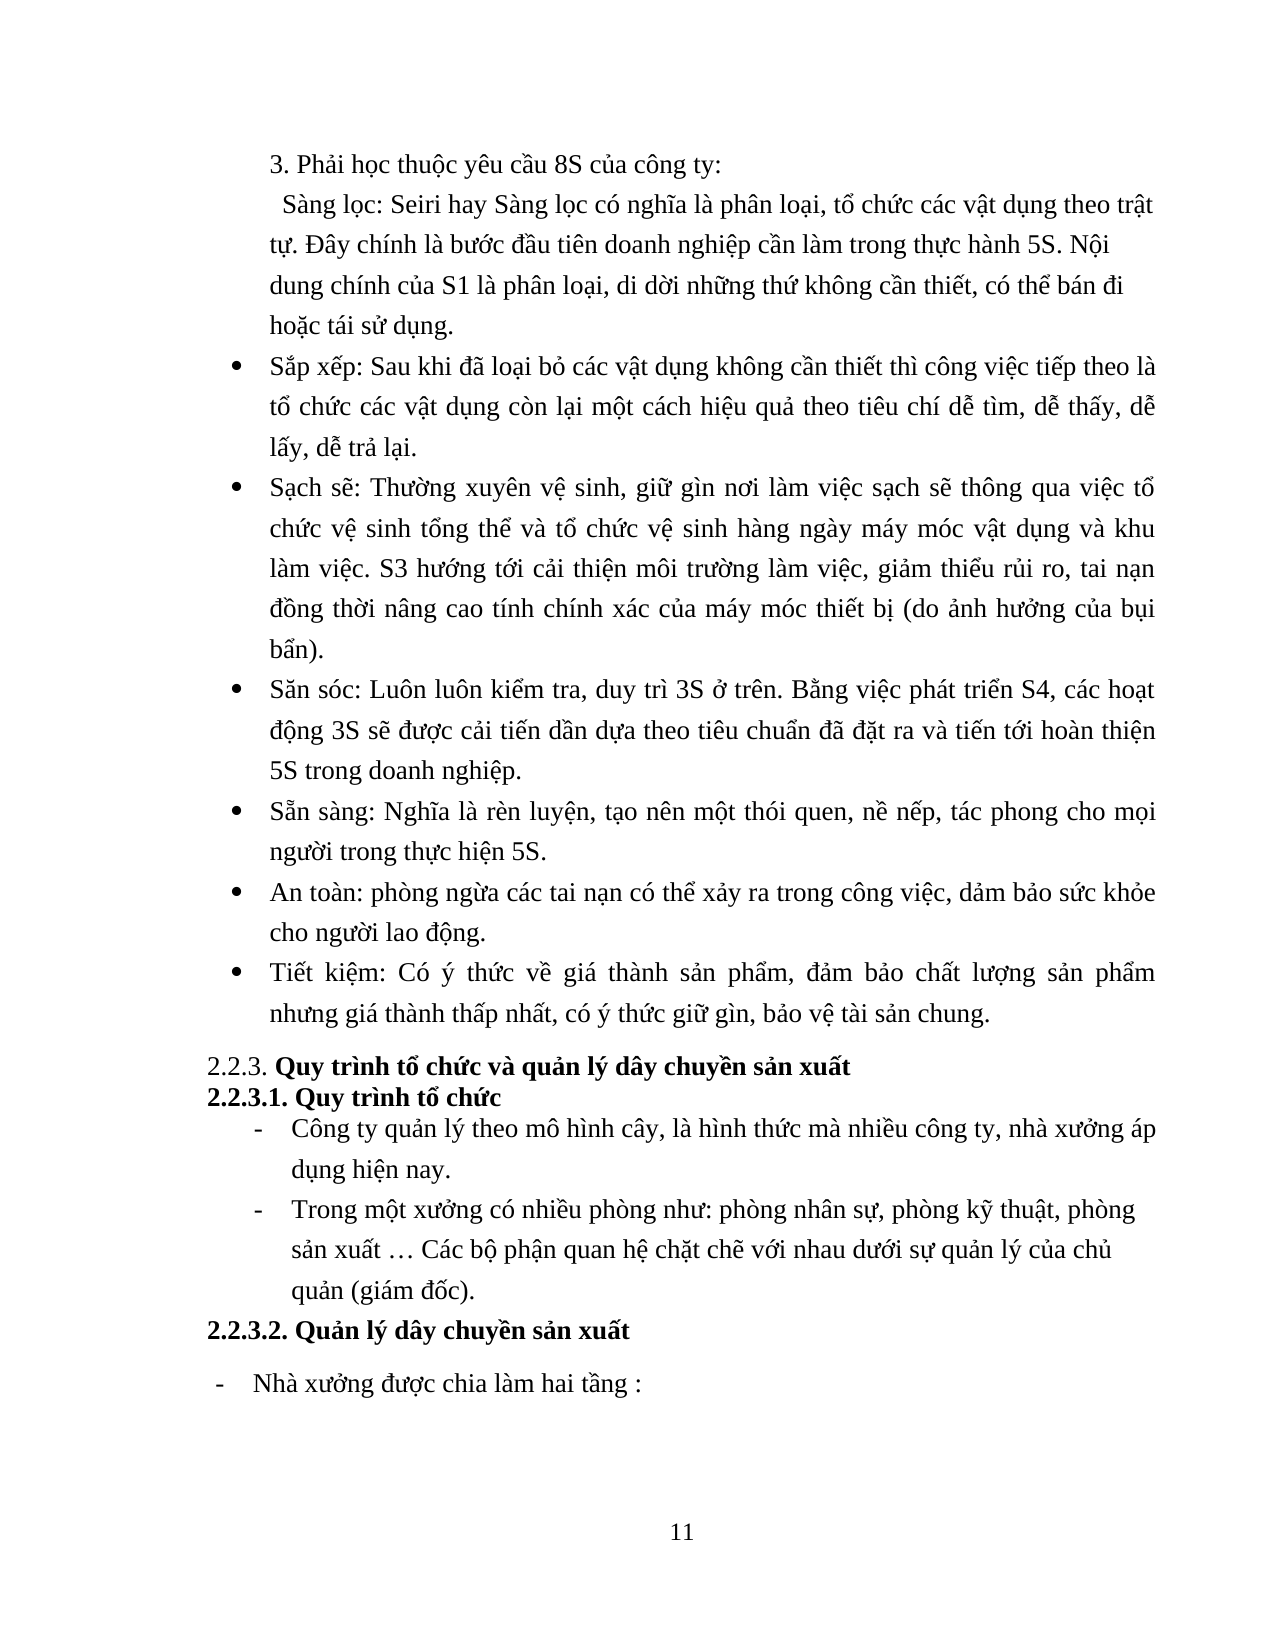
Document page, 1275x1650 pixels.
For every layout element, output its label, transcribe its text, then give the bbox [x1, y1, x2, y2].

list Sẵn sàng: Nghĩa là rèn luyện, tạo nên một thói quen, nề nếp, tác phong cho mọi người trong thực hiện 5S. [232, 795, 1157, 866]
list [232, 148, 1157, 341]
list Săn sóc: Luôn luôn kiểm tra, duy trì 3S ở trên. Bằng việc phát triển S4, các hoạt động 3S sẽ được cải tiến dần dựa theo tiêu chuẩn đã đặt ra và tiến tới hoàn thiện 5S trong doanh nghiệp. [232, 673, 1157, 785]
list Sắp xếp: Sau khi đã loại bỏ các vật dụng không cần thiết thì công việc tiếp theo là tổ chức các vật dụng còn lại một cách hiệu quả theo tiêu chí dễ tìm, dễ thấy, dễ lấy, dễ trả lại. [232, 350, 1157, 462]
subtitle 2.2.3.2. Quản lý dây chuyền sản xuất [207, 1314, 1157, 1346]
list Tiết kiệm: Có ý thức về giá thành sản phẩm, đảm bảo chất lượng sản phẩm nhưng giá thành thấp nhất, có ý thức giữ gìn, bảo vệ tài sản chung. [232, 957, 1157, 1028]
list Nhà xưởng được chia làm hai tầng : [215, 1367, 1157, 1398]
list Trong một xưởng có nhiều phòng như: phòng nhân sự, phòng kỹ thuật, phòng sản xuất … Các bộ phận quan hệ chặt chẽ với nhau dưới sự quản lý của chủ quản (giám đốc). [254, 1193, 1157, 1305]
subtitle 2.2.3. Quy trình tổ chức và quản lý dây chuyền sản xuất [207, 1050, 1157, 1081]
list An toàn: phòng ngừa các tai nạn có thể xảy ra trong công việc, dảm bảo sức khỏe cho người lao động. [232, 876, 1157, 947]
list Sạch sẽ: Thường xuyên vệ sinh, giữ gìn nơi làm việc sạch sẽ thông qua việc tổ chức vệ sinh tổng thể và tổ chức vệ sinh hàng ngày máy móc vật dụng và khu làm việc. S3 hướng tới cải thiện môi trường làm việc, giảm thiểu rủi ro, tai nạn đồng thời nâng cao tính chính xác của máy móc thiết bị (do ảnh hưởng của bụi bẩn). [232, 471, 1157, 664]
list Công ty quản lý theo mô hình cây, là hình thức mà nhiều công ty, nhà xưởng áp dụng hiện nay. [254, 1112, 1157, 1184]
subtitle 2.2.3.1. Quy trình tổ chức [207, 1081, 1157, 1112]
